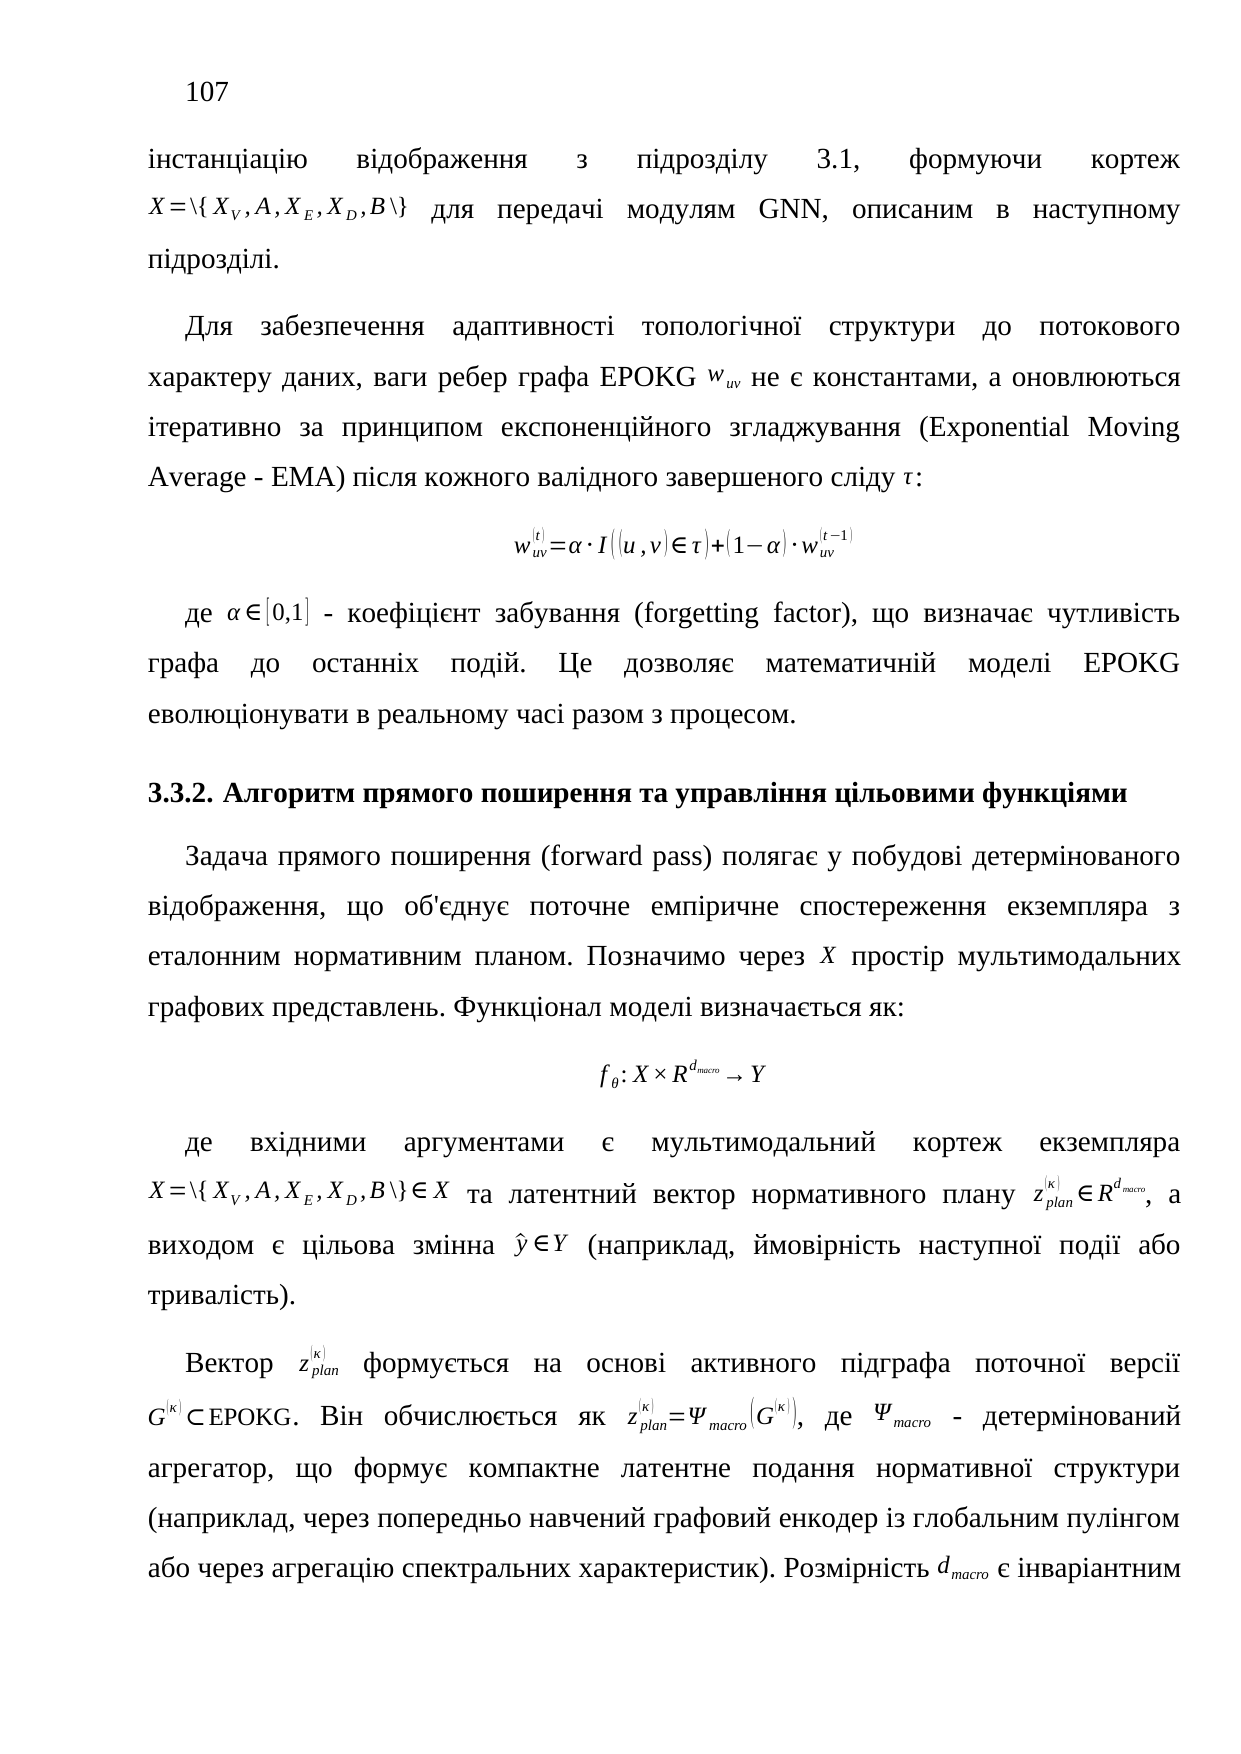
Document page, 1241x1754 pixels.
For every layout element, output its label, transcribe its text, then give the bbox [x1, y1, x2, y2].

text де - коефіцієнт забування (forgetting factor), що визначає чутливість графа до останніх подій. Це дозволяє математичній моделі EPOKG еволюціонувати в реальному часі разом з процесом. [148, 595, 1181, 729]
text Для забезпечення адаптивності топологічної структури до потокового характеру даних, ваги ребер графа EPOKG не є константами, а оновлюються ітеративно за принципом експоненційного згладжування (Exponential Moving Average - EMA) після кожного валідного завершеного сліду : [148, 308, 1181, 493]
text де вхідними аргументами є мультимодальний кортеж екземпляра та латентний вектор нормативного плану , а виходом є цільова змінна (наприклад, ймовірність наступної події або тривалість). [148, 1124, 1181, 1311]
subtitle Алгоритм прямого поширення та управління цільовими функціями [148, 775, 1181, 809]
text Задача прямого поширення (forward pass) полягає у побудові детермінованого відображення, що об'єднує поточне емпіричне спостереження екземпляра з еталонним нормативним планом. Позначимо через простір мультимодальних графових представлень. Функціонал моделі визначається як: [148, 838, 1181, 1022]
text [148, 141, 1181, 275]
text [148, 1344, 1181, 1584]
